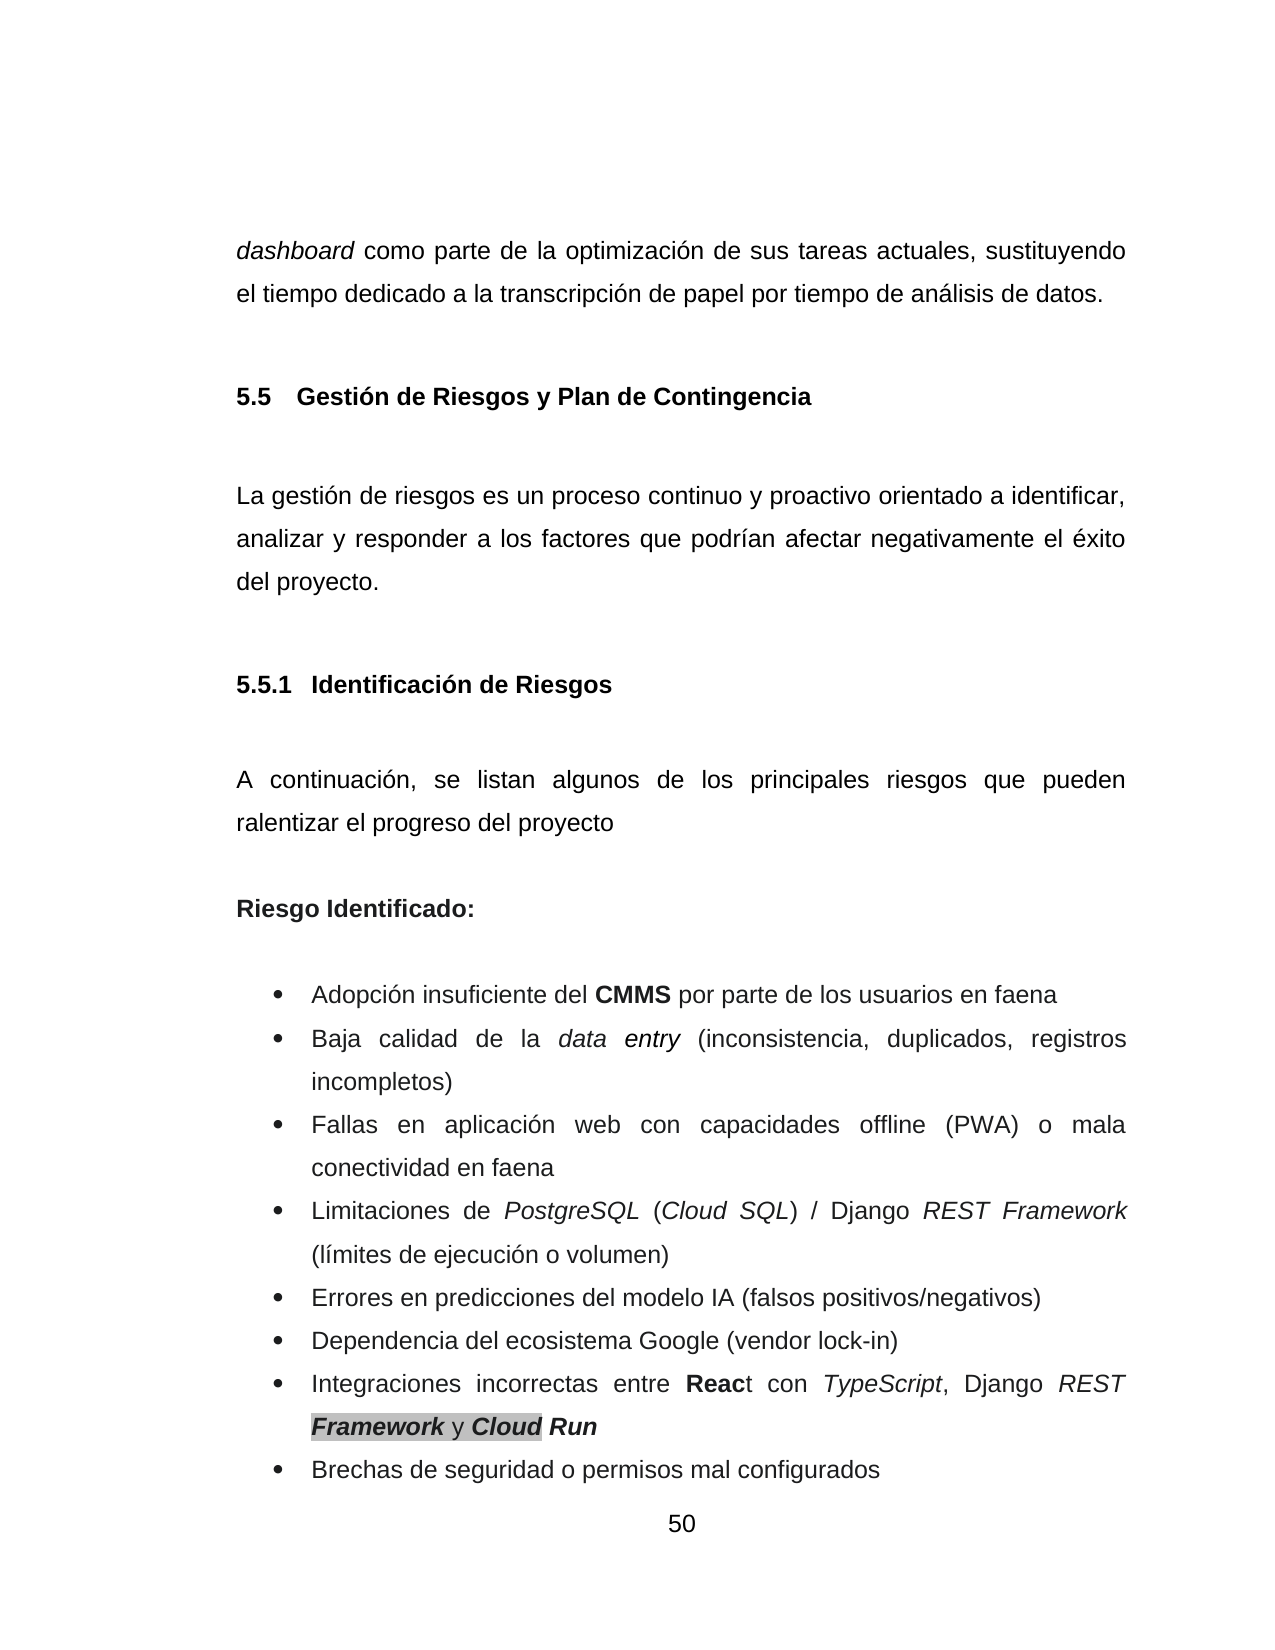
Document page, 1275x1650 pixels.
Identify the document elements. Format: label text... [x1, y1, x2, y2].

list Errores en predicciones del modelo IA (falsos positivos/negativos) [274, 1283, 1127, 1312]
list Adopción insuficiente del CMMS por parte de los usuarios en faena [274, 980, 1127, 1009]
list Baja calidad de la data entry (inconsistencia, duplicados, registros incompletos) [274, 1024, 1127, 1096]
list Integraciones incorrectas entre React con TypeScript, Django REST Framework y Cloud Run [274, 1369, 1127, 1441]
subtitle Gestión de Riesgos y Plan de Contingencia [236, 382, 872, 411]
text Riesgo Identificado: [236, 894, 1127, 923]
subtitle Identificación de Riesgos [236, 670, 1127, 699]
list Limitaciones de PostgreSQL (Cloud SQL) / Django REST Framework (límites de ejecución o volumen) [274, 1196, 1127, 1268]
list Fallas en aplicación web con capacidades offline (PWA) o mala conectividad en faena [274, 1110, 1127, 1182]
text La gestión de riesgos es un proceso continuo y proactivo orientado a identificar, analizar y responder a los factores que podrían afectar negativamente el éxito del proyecto. [236, 481, 1127, 596]
text A continuación, se listan algunos de los principales riesgos que pueden ralentizar el progreso del proyecto [236, 765, 1127, 837]
list Brechas de seguridad o permisos mal configurados [274, 1456, 1127, 1484]
list Dependencia del ecosistema Google (vendor lock-in) [274, 1326, 1127, 1355]
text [236, 236, 1127, 308]
